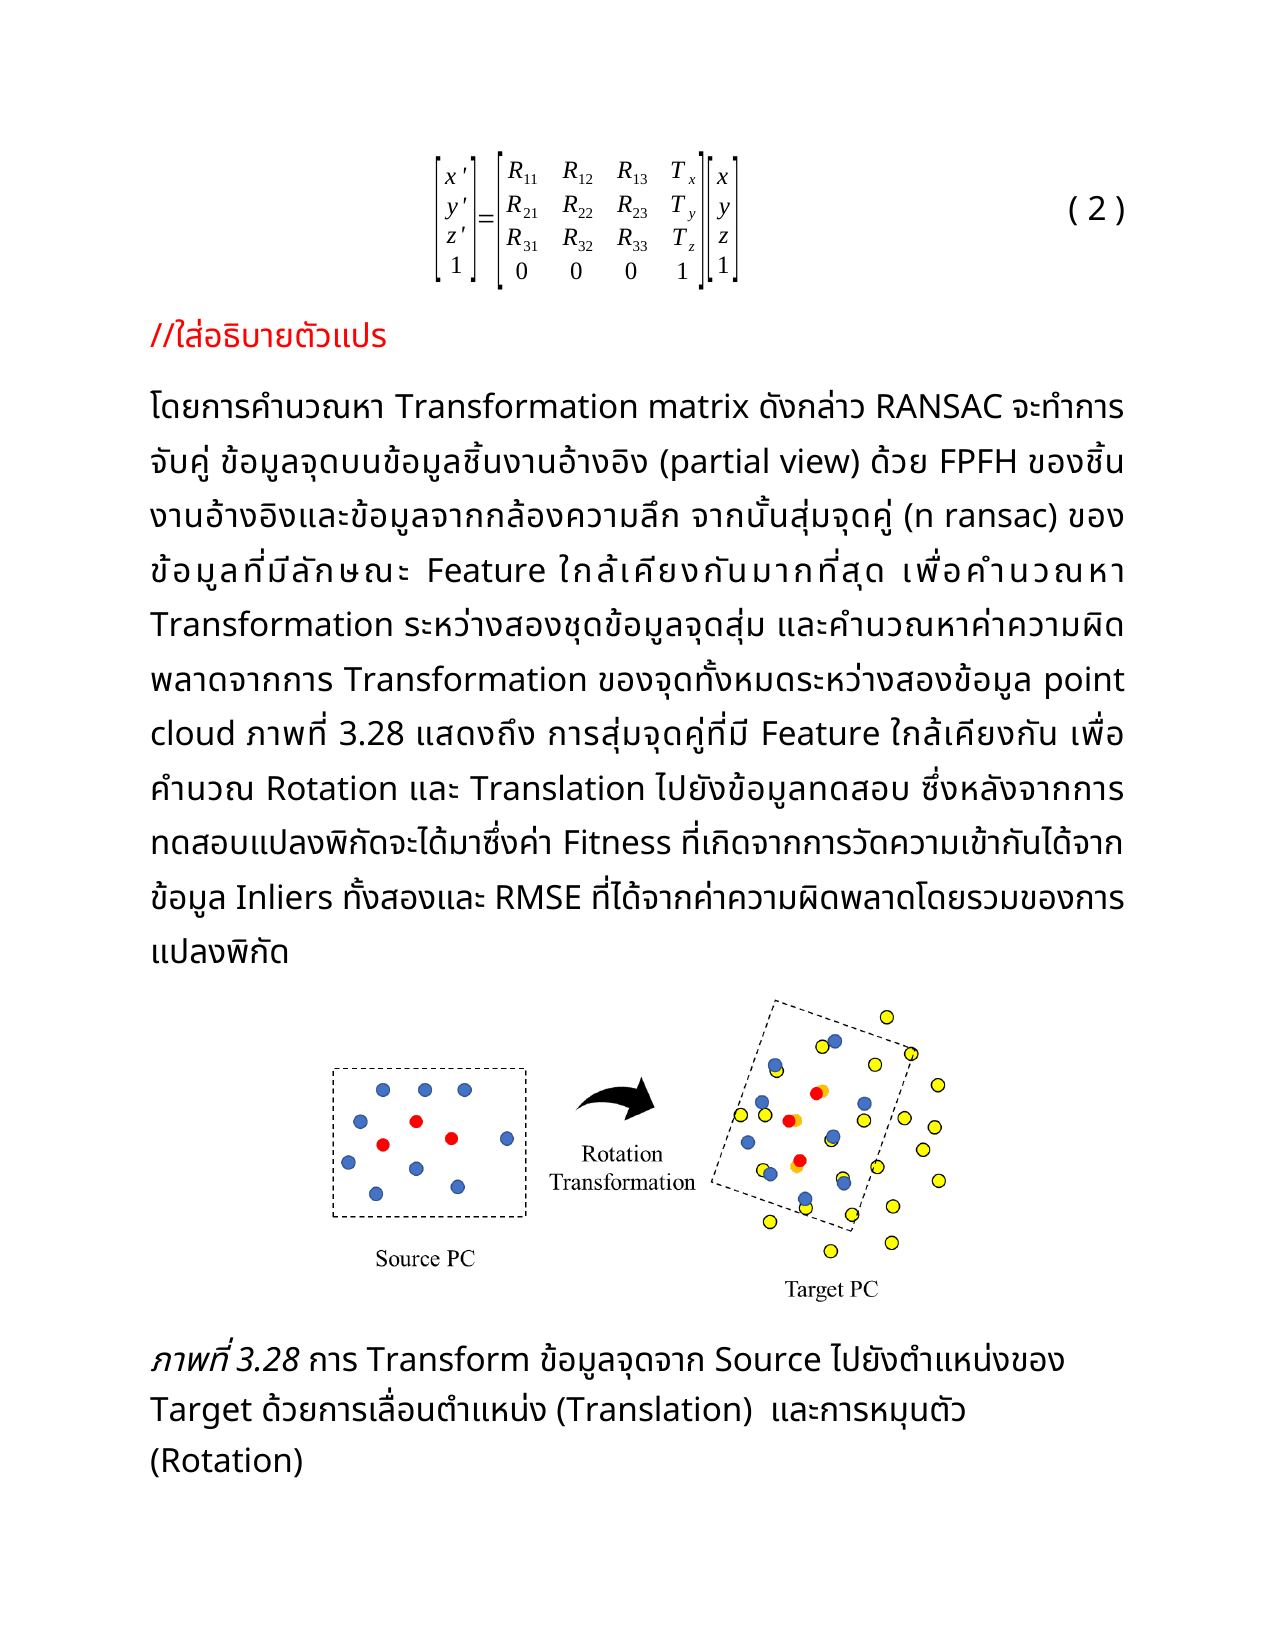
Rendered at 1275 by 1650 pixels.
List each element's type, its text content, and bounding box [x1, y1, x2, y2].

text ( 2 ) [150, 150, 1125, 291]
text //ใส่อธิบายตัวแปร [150, 312, 1125, 362]
picture [329, 999, 946, 1317]
